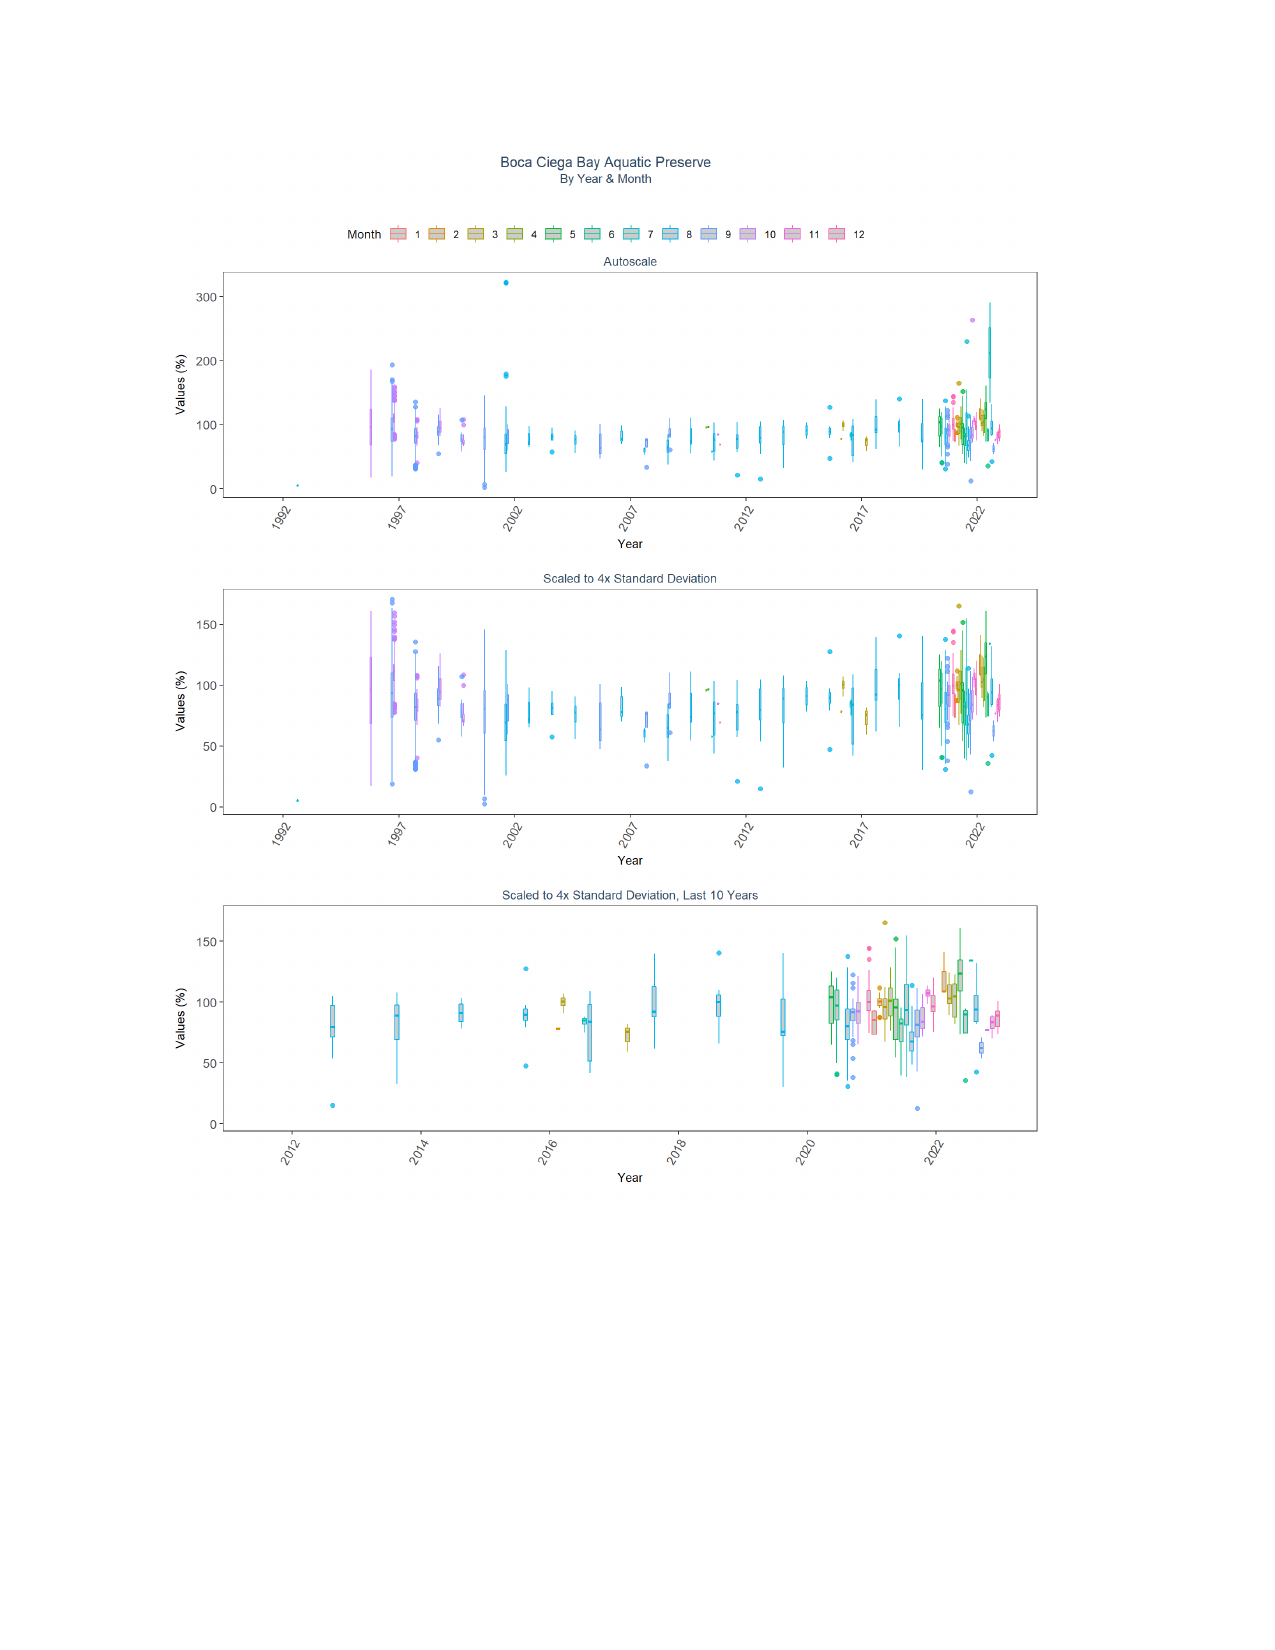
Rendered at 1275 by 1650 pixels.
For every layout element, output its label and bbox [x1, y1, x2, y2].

picture [168, 150, 1044, 1200]
